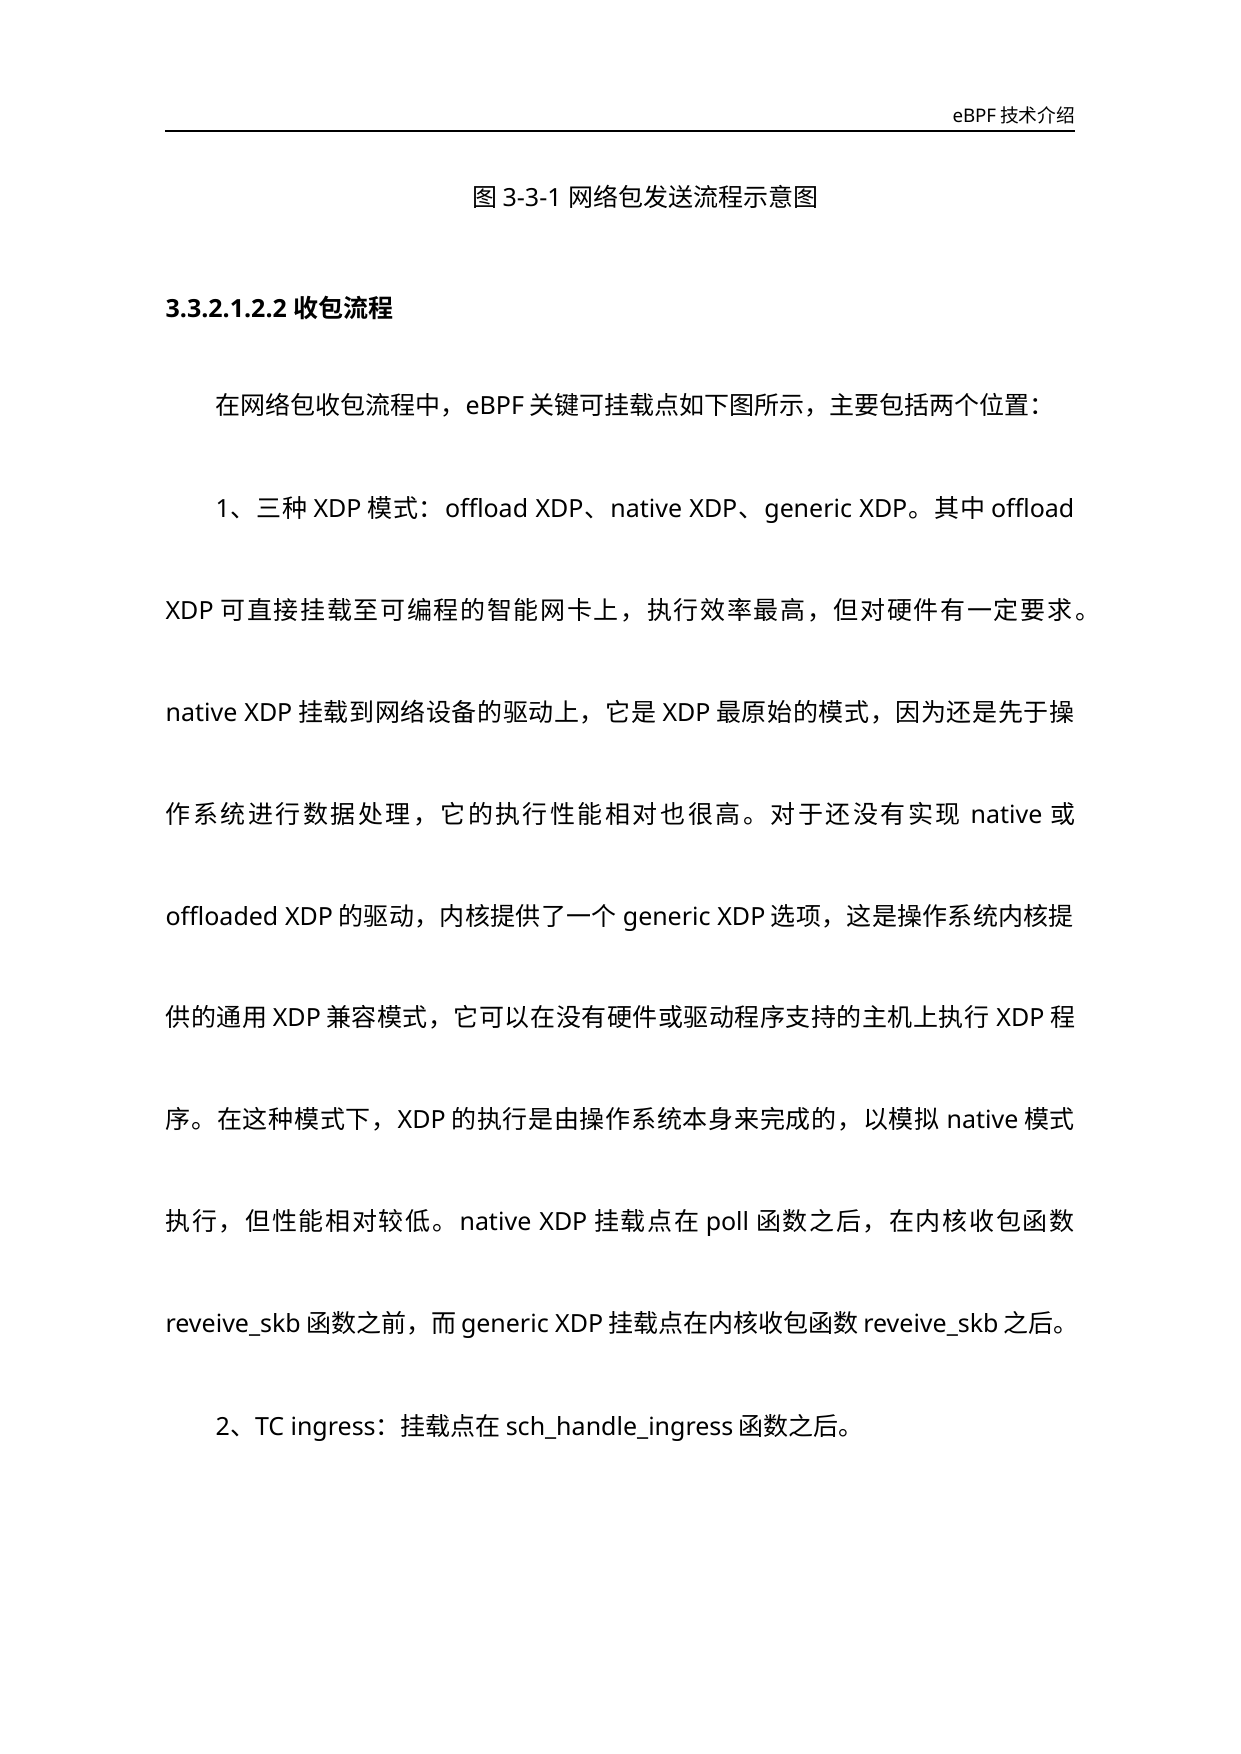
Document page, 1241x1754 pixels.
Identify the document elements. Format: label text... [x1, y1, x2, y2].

text 1、三种XDP模式：offload XDP、native XDP、generic XDP。其中offload XDP可直接挂载至可编程的智能网卡上，执行效率最高，但对硬件有一定要求。native XDP挂载到网络设备的驱动上，它是XDP最原始的模式，因为还是先于操作系统进行数据处理，它的执行性能相对也很高。对于还没有实现native或offloaded XDP的驱动，内核提供了一个generic XDP选项，这是操作系统内核提供的通用XDP兼容模式，它可以在没有硬件或驱动程序支持的主机上执行XDP程序。在这种模式下，XDP的执行是由操作系统本身来完成的，以模拟native模式执行，但性能相对较低。native XDP挂载点在poll函数之后，在内核收包函数reveive_skb函数之前，而generic XDP挂载点在内核收包函数reveive_skb之后。 [165, 473, 1075, 1356]
text 图3-3-1 网络包发送流程示意图 [165, 162, 1075, 230]
text 在网络包收包流程中，eBPF关键可挂载点如下图所示，主要包括两个位置： [165, 370, 1075, 438]
text 2、TC ingress：挂载点在sch_handle_ingress函数之后。 [165, 1391, 1075, 1459]
subtitle 3.3.2.1.2.2 收包流程 [165, 273, 1075, 341]
